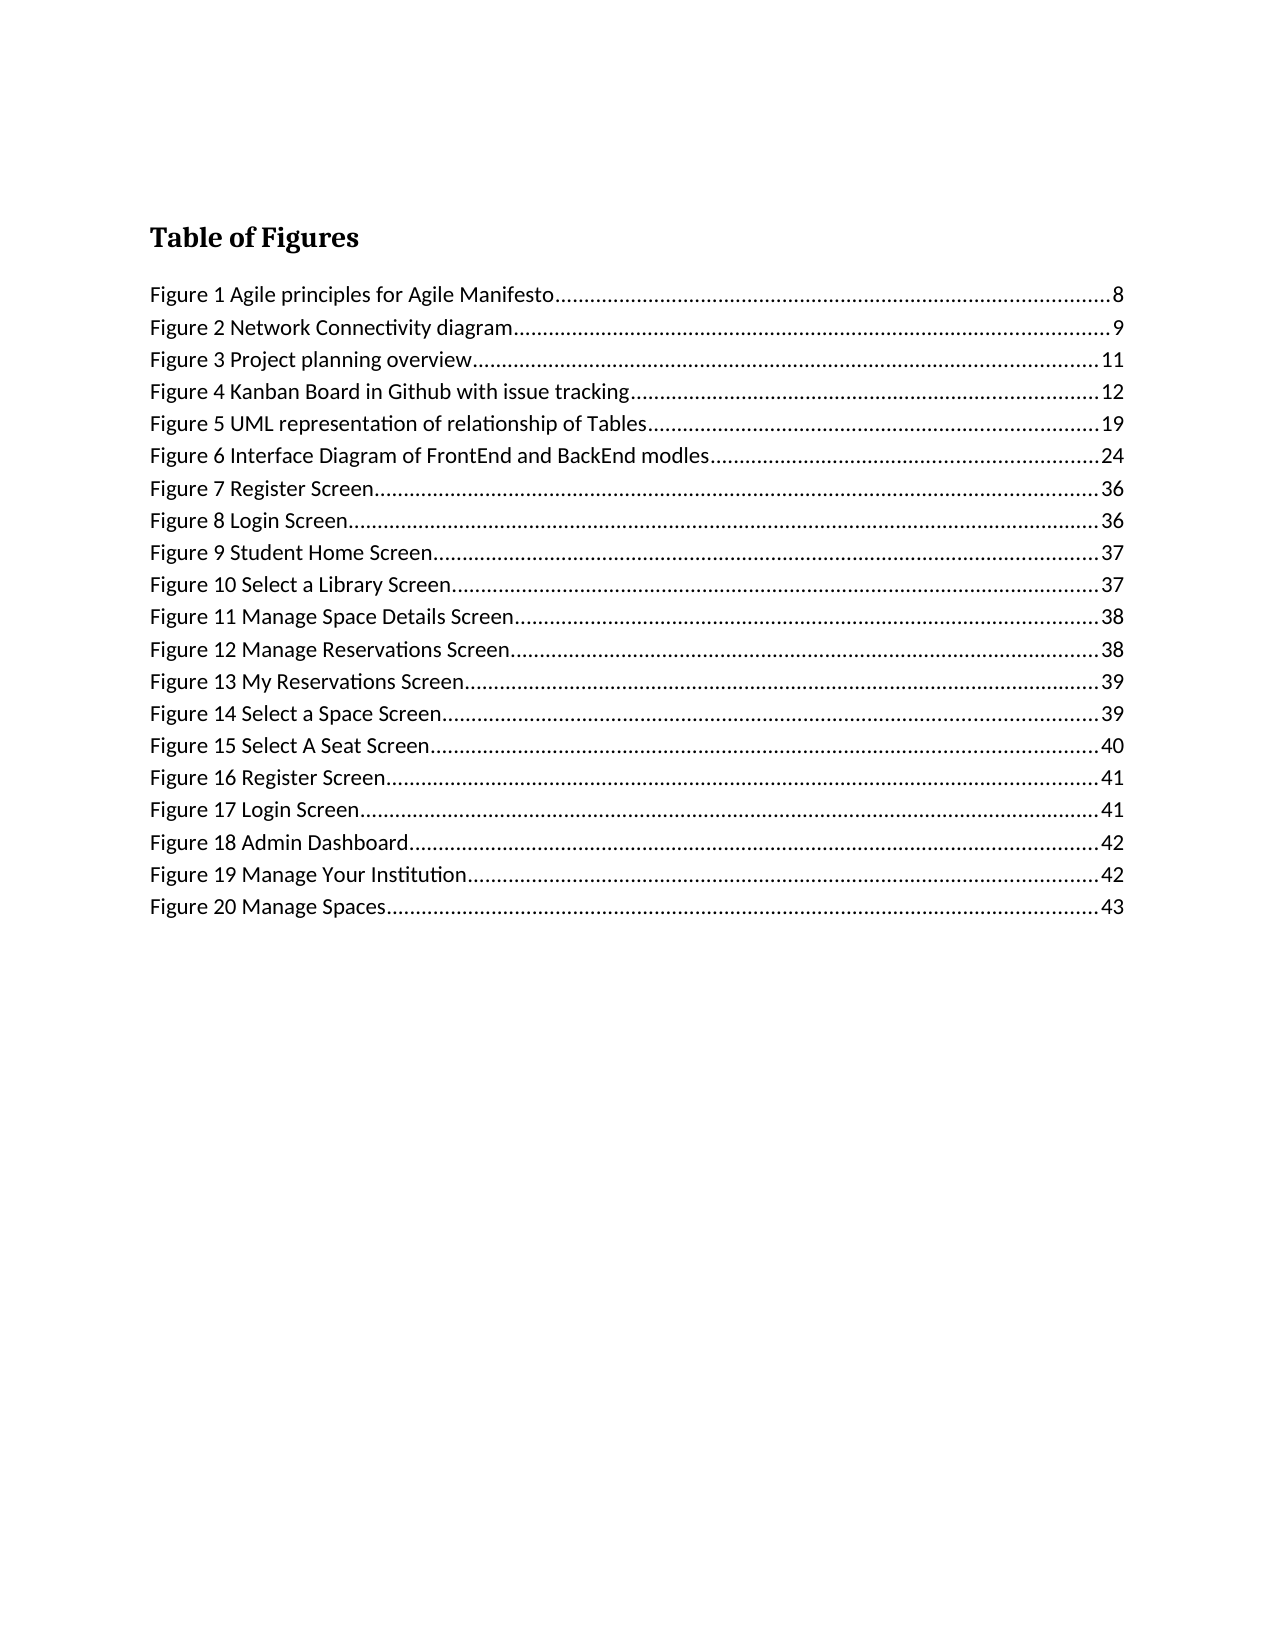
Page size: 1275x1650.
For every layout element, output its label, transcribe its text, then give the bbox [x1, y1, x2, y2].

text Figure 3 Project planning overview 11 [150, 345, 1125, 373]
text Figure 2 Network Connectivity diagram 9 [150, 313, 1125, 341]
text Figure 1 Agile principles for Agile Manifesto 8 [150, 281, 1125, 309]
text Figure 7 Register Screen 36 [150, 474, 1125, 502]
text Figure 19 Manage Your Institution 42 [150, 860, 1125, 888]
text Figure 9 Student Home Screen 37 [150, 538, 1125, 566]
text Figure 4 Kanban Board in Github with issue tracking 12 [150, 377, 1125, 405]
text Figure 8 Login Screen 36 [150, 506, 1125, 534]
text Figure 16 Register Screen 41 [150, 763, 1125, 791]
text Figure 13 My Reservations Screen 39 [150, 667, 1125, 695]
text Figure 10 Select a Library Screen 37 [150, 570, 1125, 598]
text Figure 15 Select A Seat Screen 40 [150, 731, 1125, 759]
text Figure 5 UML representation of relationship of Tables 19 [150, 409, 1125, 437]
text Figure 11 Manage Space Details Screen 38 [150, 602, 1125, 631]
text Figure 12 Manage Reservations Screen 38 [150, 635, 1125, 663]
text Figure 20 Manage Spaces 43 [150, 892, 1125, 920]
text Figure 6 Interface Diagram of FrontEnd and BackEnd modles 24 [150, 442, 1125, 469]
text Figure 14 Select a Space Screen 39 [150, 699, 1125, 727]
text Figure 18 Admin Dashboard 42 [150, 828, 1125, 856]
text Table of Figures [150, 221, 1125, 255]
text Figure 17 Login Screen 41 [150, 796, 1125, 824]
